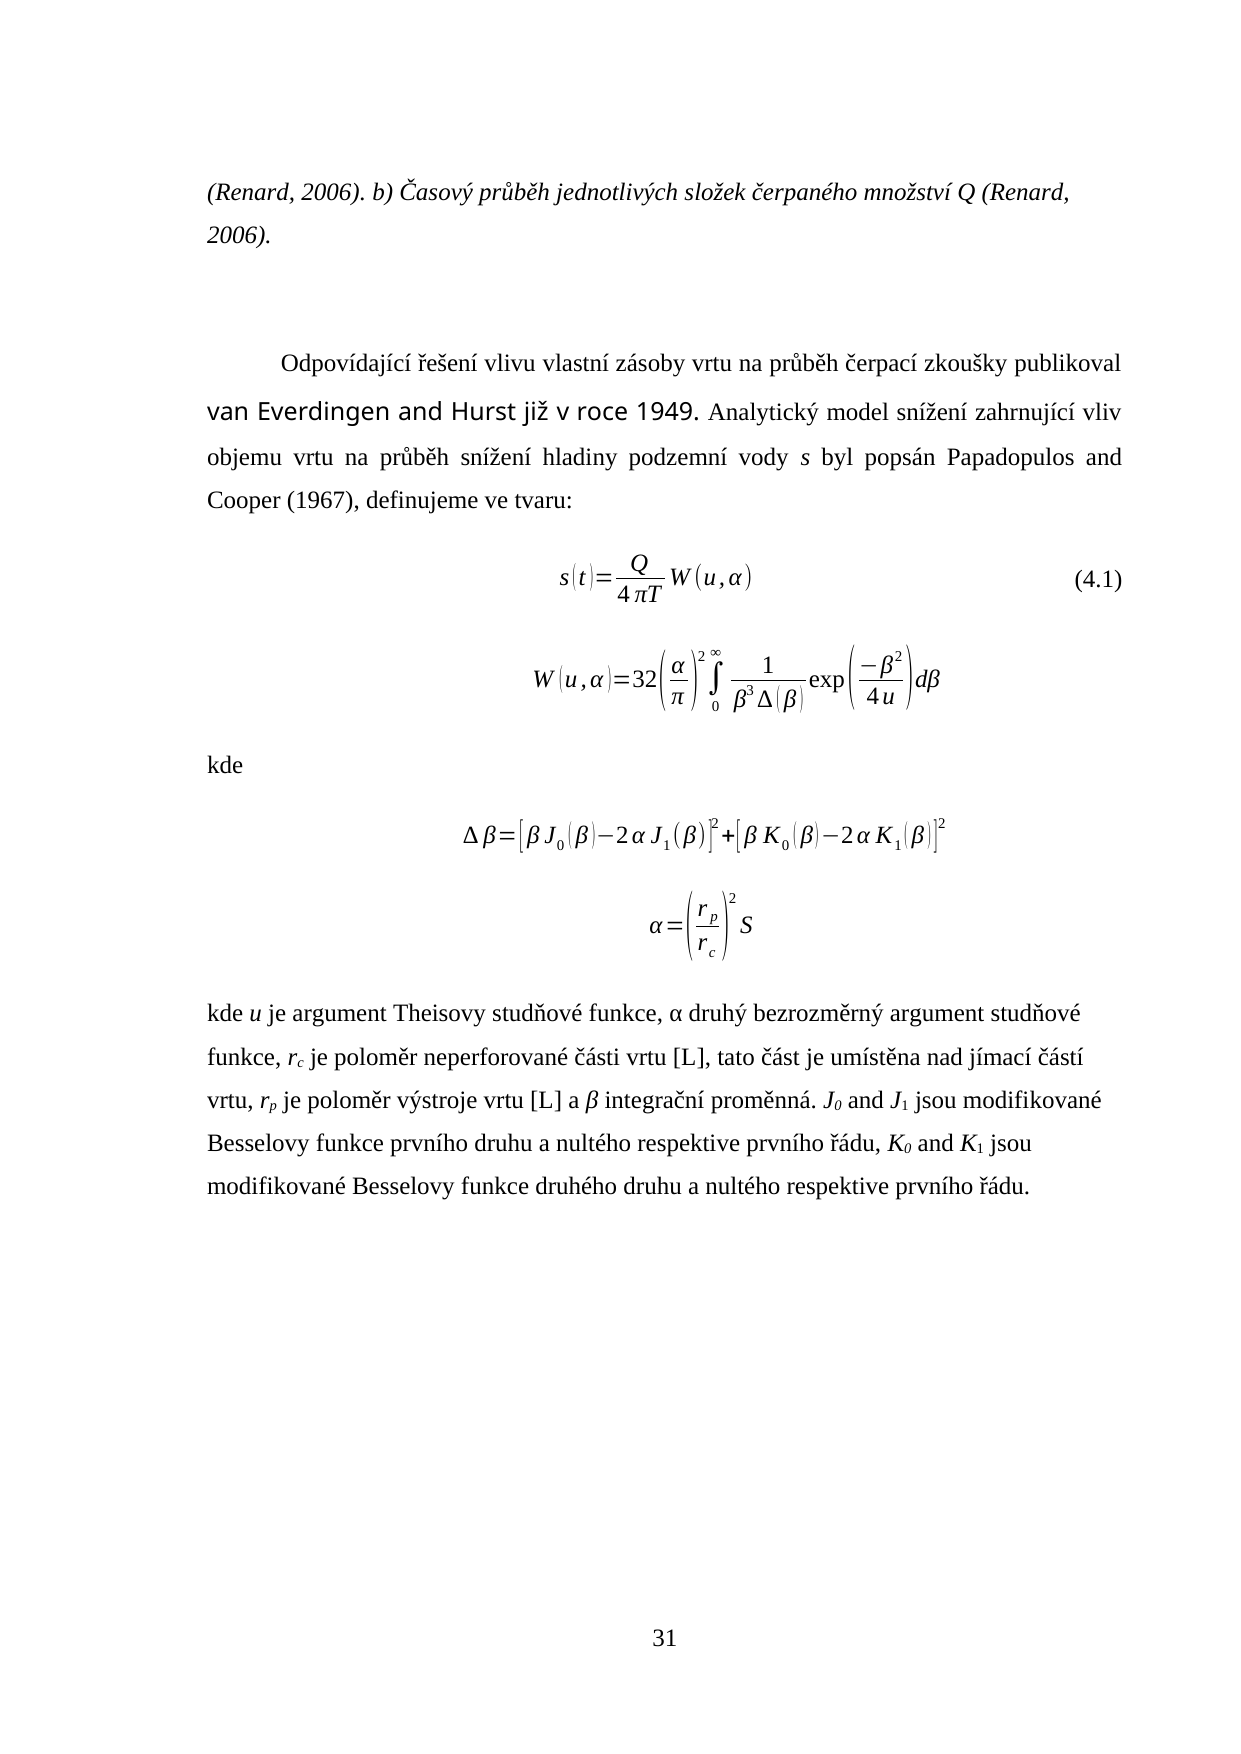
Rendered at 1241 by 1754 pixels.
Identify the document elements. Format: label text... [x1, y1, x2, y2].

text kde u je argument Theisovy studňové funkce, α druhý bezrozměrný argument studňové funkce, rc je poloměr neperforované části vrtu [L], tato část je umístěna nad jímací částí vrtu, rp je poloměr výstroje vrtu [L] a β integrační proměnná. J0 and J1 jsou modifikované Besselovy funkce prvního druhu a nultého respektive prvního řádu, K0 and K1 jsou modifikované Besselovy funkce druhého druhu a nultého respektive prvního řádu. [207, 998, 1122, 1200]
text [207, 177, 1122, 249]
text (4.1) [207, 549, 1122, 608]
text Odpovídající řešení vlivu vlastní zásoby vrtu na průběh čerpací zkoušky publikoval van Everdingen and Hurst již v roce 1949. Analytický model snížení zahrnující vliv objemu vrtu na průběh snížení hladiny podzemní vody s byl popsán Papadopulos and Cooper (1967), definujeme ve tvaru: [207, 348, 1122, 514]
text kde [207, 750, 1122, 779]
